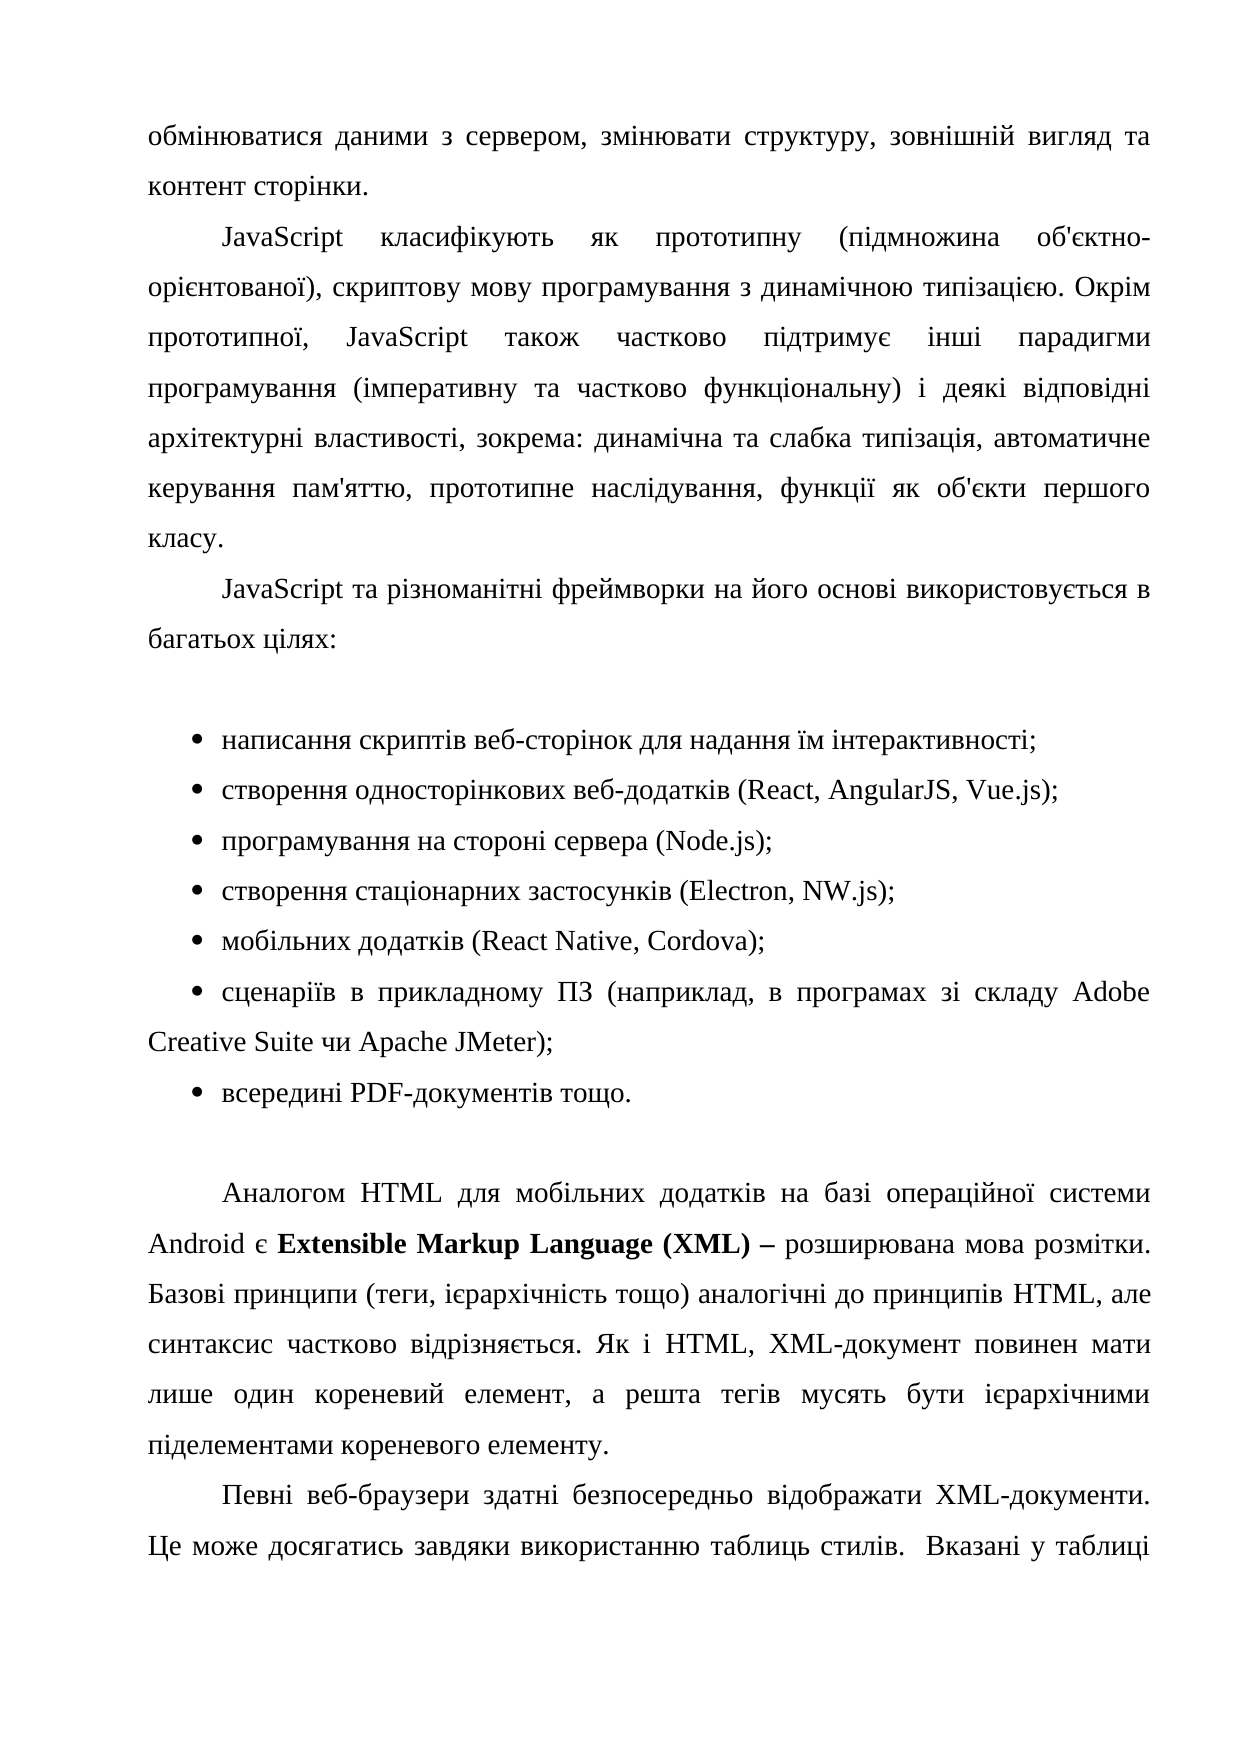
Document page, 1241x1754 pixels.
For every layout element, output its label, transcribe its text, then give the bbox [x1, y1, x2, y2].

list створення стаціонарних застосунків (Electron, NW.js); [148, 873, 1152, 907]
text JavaScript класифікують як прототипну (підмножина об'єктно-орієнтованої), скриптову мову програмування з динамічною типізацією. Окрім прототипної, JavaScript також частково підтримує інші парадигми програмування (імперативну та частково функціональну) і деякі відповідні архітектурні властивості, зокрема: динамічна та слабка типізація, автоматичне керування пам'яттю, прототипне наслідування, функції як об'єкти першого класу. [148, 219, 1152, 554]
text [148, 1477, 1152, 1561]
list створення односторінкових веб-додатків (React, AngularJS, Vue.js); [148, 772, 1152, 806]
list всередині PDF-документів тощо. [148, 1075, 1152, 1108]
list програмування на стороні сервера (Node.js); [148, 823, 1152, 856]
list написання скриптів веб-сторінок для надання їм інтерактивності; [148, 722, 1152, 756]
list сценаріїв в прикладному ПЗ (наприклад, в програмах зі складу Adobe Creative Suite чи Apache JMeter); [148, 974, 1152, 1058]
text Аналогом HTML для мобільних додатків на базі операційної системи Android є Extensible Markup Language (XML) – розширювана мова розмітки. Базові принципи (теги, ієрархічність тощо) аналогічні до принципів HTML, але синтаксис частково відрізняється. Як і HTML, XML-документ повинен мати лише один кореневий елемент, а решта тегів мусять бути ієрархічними піделементами кореневого елементу. [148, 1175, 1152, 1461]
text JavaScript та різноманітні фреймворки на його основі використовується в багатьох цілях: [148, 571, 1152, 655]
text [148, 118, 1152, 202]
list мобільних додатків (React Native, Cordova); [148, 923, 1152, 957]
